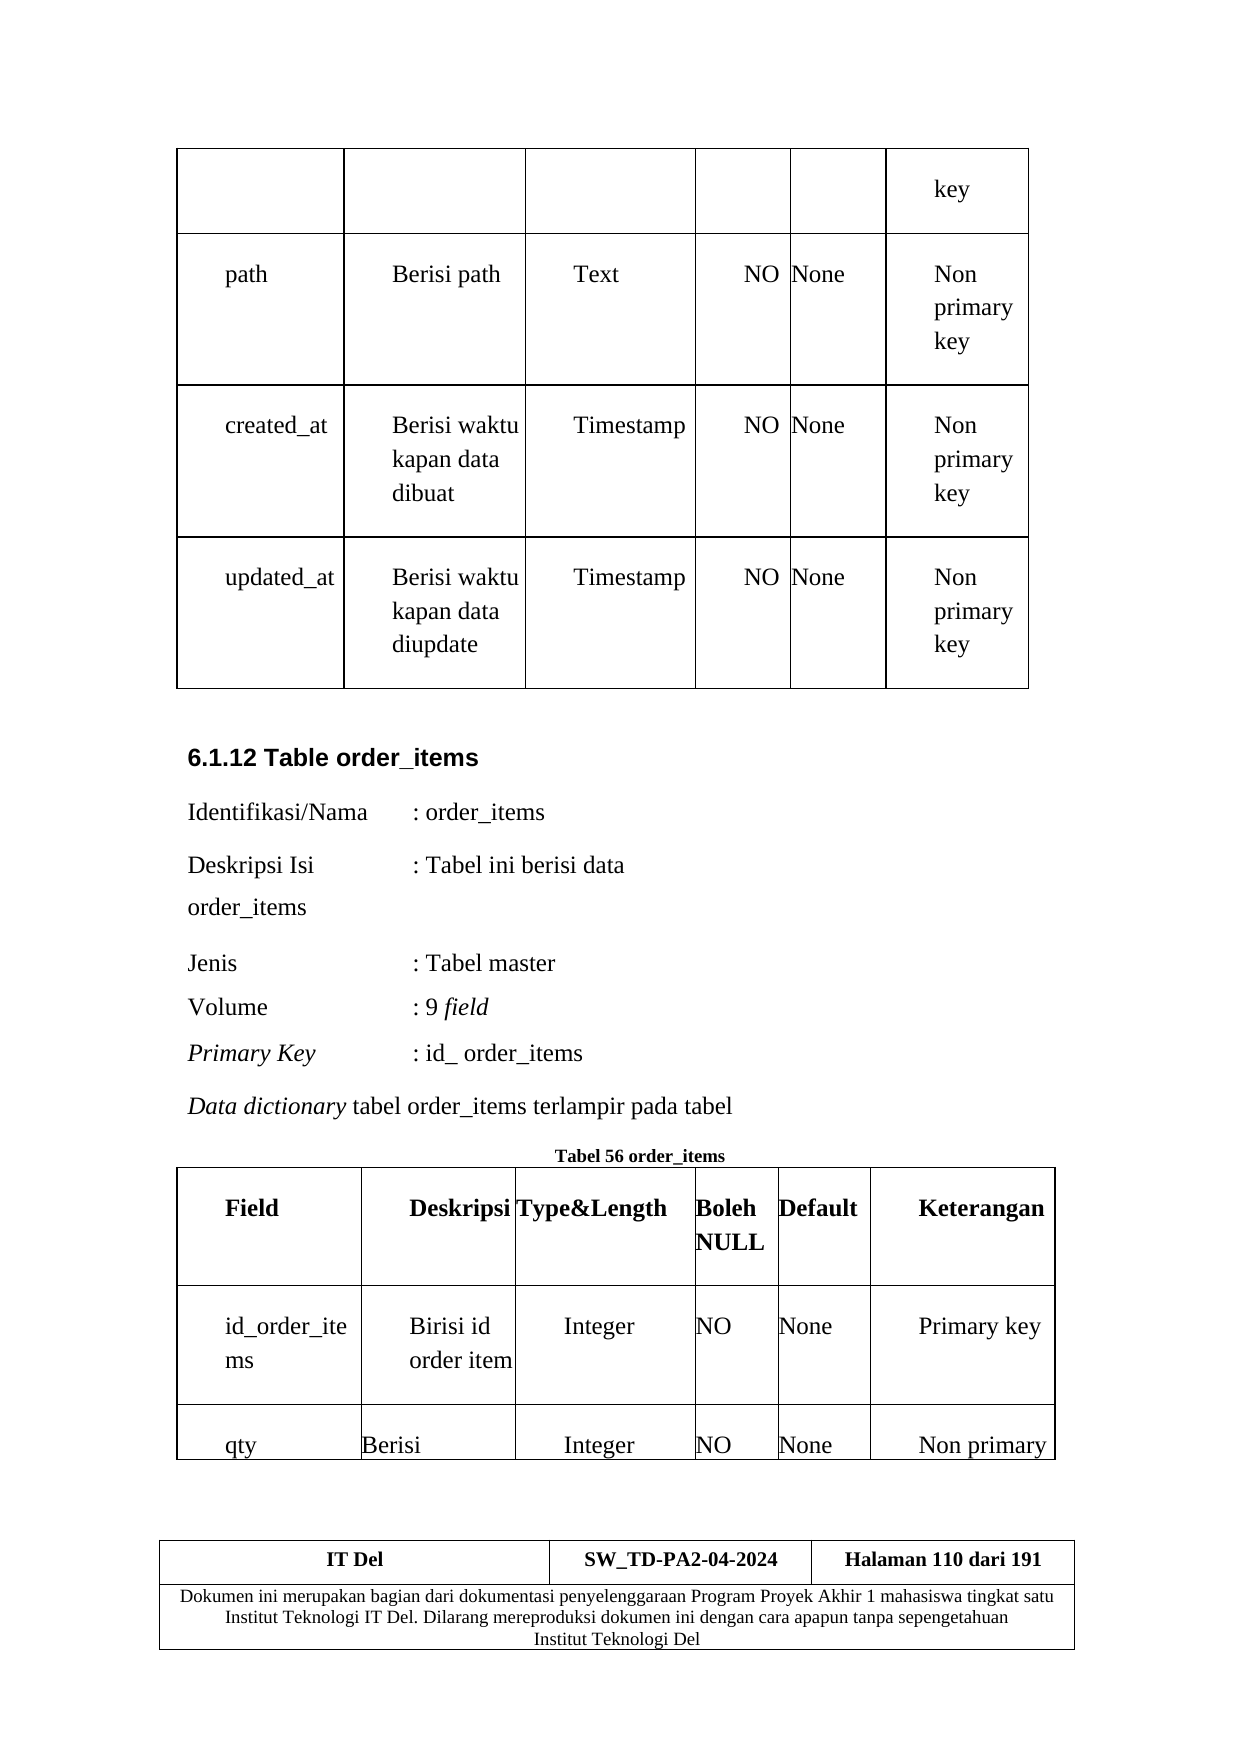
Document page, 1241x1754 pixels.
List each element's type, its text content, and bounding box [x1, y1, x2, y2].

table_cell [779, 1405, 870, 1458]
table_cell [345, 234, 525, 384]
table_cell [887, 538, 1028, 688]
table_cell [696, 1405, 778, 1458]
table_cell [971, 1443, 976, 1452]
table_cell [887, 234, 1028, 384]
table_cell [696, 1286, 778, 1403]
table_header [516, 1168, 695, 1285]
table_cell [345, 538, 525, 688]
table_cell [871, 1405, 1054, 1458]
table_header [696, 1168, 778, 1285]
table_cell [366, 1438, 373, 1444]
subtitle 6.1.12 Table order_items [187, 743, 1092, 772]
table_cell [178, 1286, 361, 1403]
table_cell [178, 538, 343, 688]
text Tabel 56 order_items [187, 1145, 1092, 1167]
text Deskripsi Isi : Tabel ini berisi data order_items [187, 851, 747, 921]
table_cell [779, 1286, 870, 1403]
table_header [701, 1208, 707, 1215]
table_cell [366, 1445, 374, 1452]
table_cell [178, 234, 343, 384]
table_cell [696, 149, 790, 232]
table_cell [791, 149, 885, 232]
text Identifikasi/Nama : order_items [187, 797, 1092, 826]
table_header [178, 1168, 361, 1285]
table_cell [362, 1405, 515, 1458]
text Data dictionary tabel order_items terlampir pada tabel [187, 1091, 1092, 1120]
text Jenis : Tabel master [187, 948, 747, 977]
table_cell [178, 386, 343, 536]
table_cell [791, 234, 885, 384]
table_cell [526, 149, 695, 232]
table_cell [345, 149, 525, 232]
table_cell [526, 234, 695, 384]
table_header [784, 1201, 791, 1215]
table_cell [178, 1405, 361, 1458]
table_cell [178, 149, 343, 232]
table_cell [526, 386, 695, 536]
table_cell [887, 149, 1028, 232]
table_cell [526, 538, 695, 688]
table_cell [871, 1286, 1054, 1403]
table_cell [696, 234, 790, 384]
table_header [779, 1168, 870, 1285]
text Volume : 9 field [187, 992, 1092, 1021]
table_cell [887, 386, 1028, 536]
text Primary Key : id_ order_items [187, 1038, 1092, 1066]
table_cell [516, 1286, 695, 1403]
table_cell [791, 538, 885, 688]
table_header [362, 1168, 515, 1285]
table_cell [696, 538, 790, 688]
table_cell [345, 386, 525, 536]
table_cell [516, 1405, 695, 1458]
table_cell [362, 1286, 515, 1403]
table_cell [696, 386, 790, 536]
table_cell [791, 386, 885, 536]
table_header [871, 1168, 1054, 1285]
